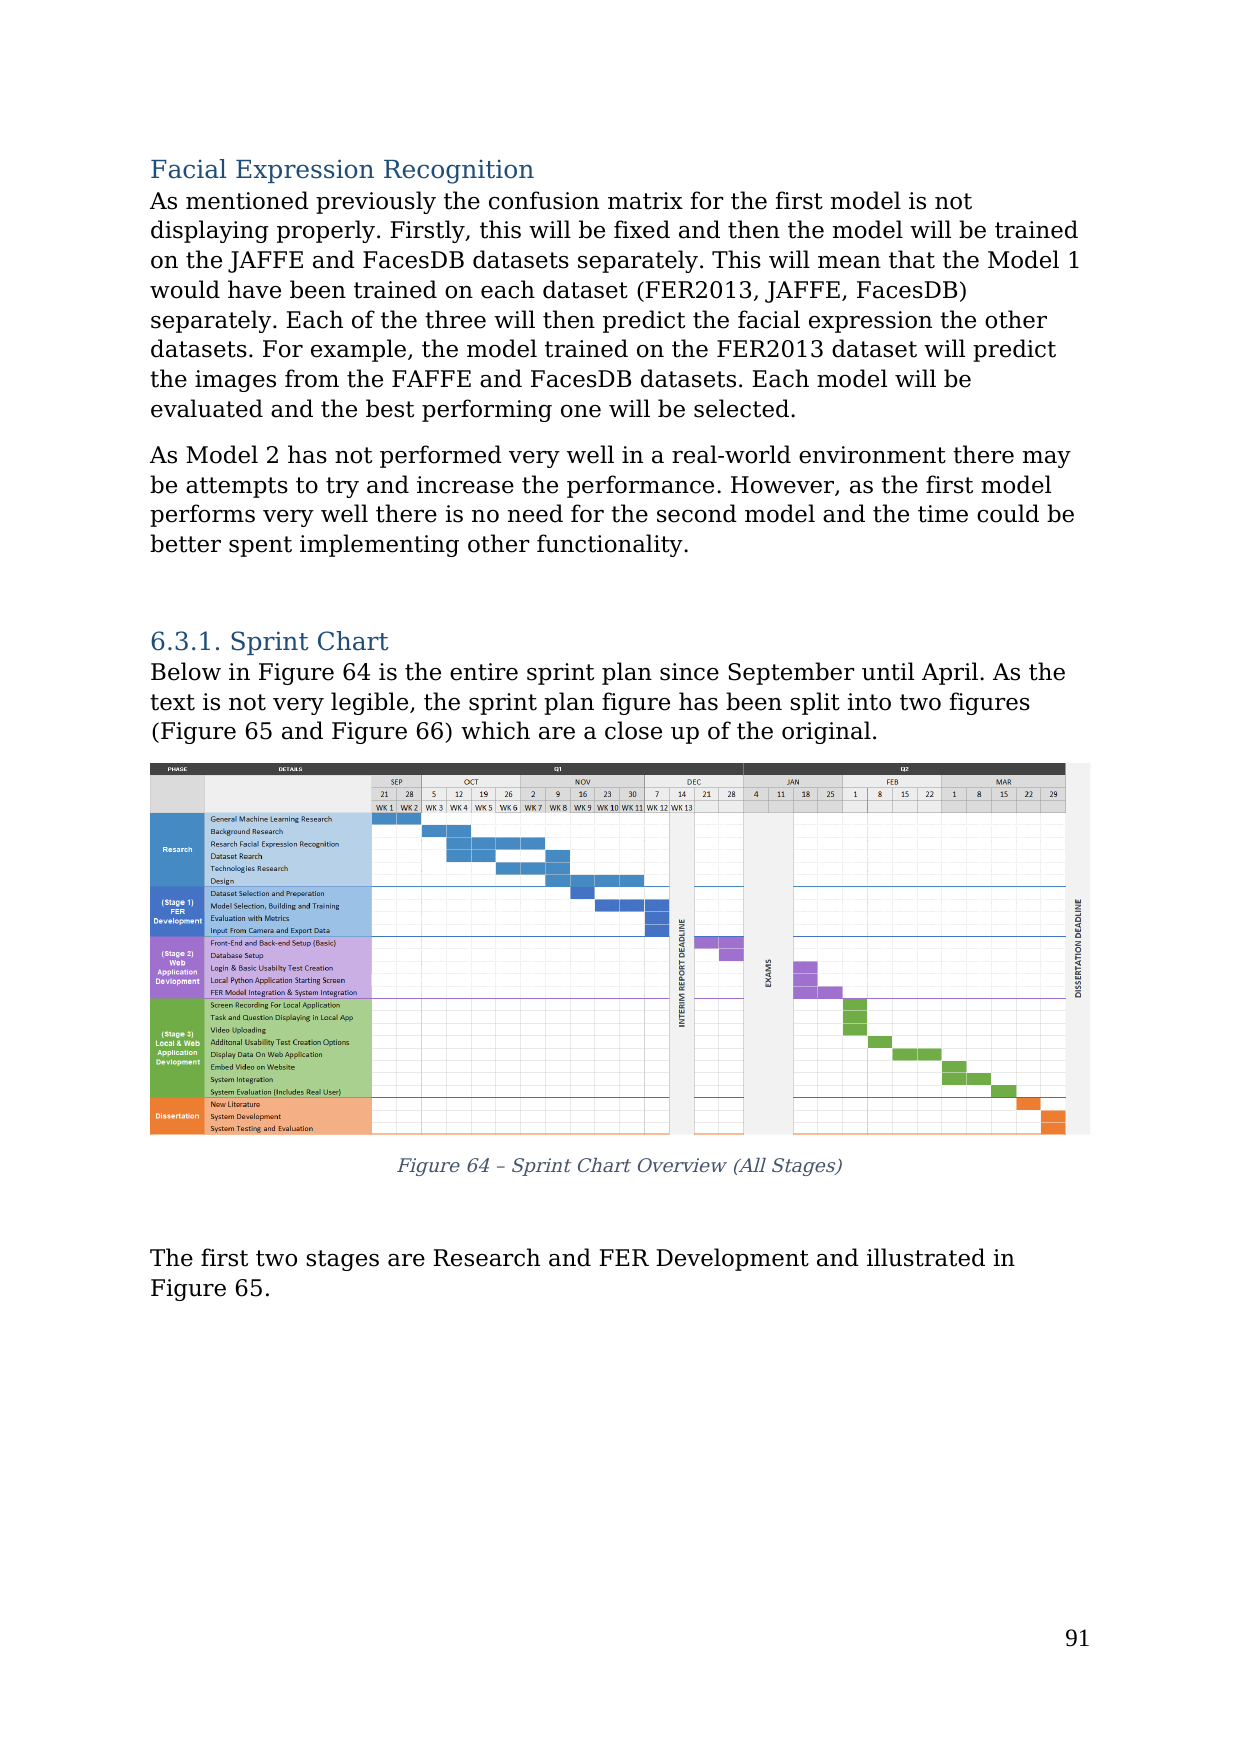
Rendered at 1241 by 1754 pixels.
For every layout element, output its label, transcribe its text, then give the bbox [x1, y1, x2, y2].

text As mentioned previously the confusion matrix for the first model is not displaying properly. Firstly, this will be fixed and then the model will be trained on the JAFFE and FacesDB datasets separately. This will mean that the Model 1 would have been trained on each dataset (FER2013, JAFFE, FacesDB) separately. Each of the three will then predict the facial expression the other datasets. For example, the model trained on the FER2013 dataset will predict the images from the FAFFE and FacesDB datasets. Each model will be evaluated and the best performing one will be selected. [150, 187, 1090, 422]
subtitle Facial Expression Recognition [150, 154, 1090, 184]
picture [150, 763, 1091, 1135]
text Figure 64 – Sprint Chart Overview (All Stages) [150, 1153, 1090, 1176]
text Below in Figure 64 is the entire sprint plan since September until April. As the text is not very legible, the sprint plan figure has been split into two figures (Figure 65 and Figure 66) which are a close up of the original. [150, 658, 1090, 744]
text The first two stages are Research and FER Development and illustrated in Figure 65. [150, 1244, 1090, 1301]
subtitle 6.3.1. Sprint Chart [150, 625, 1090, 655]
text As Model 2 has not performed very well in a real-world environment there may be attempts to try and increase the performance. However, as the first model performs very well there is no need for the second model and the time could be better spent implementing other functionality. [150, 441, 1090, 557]
